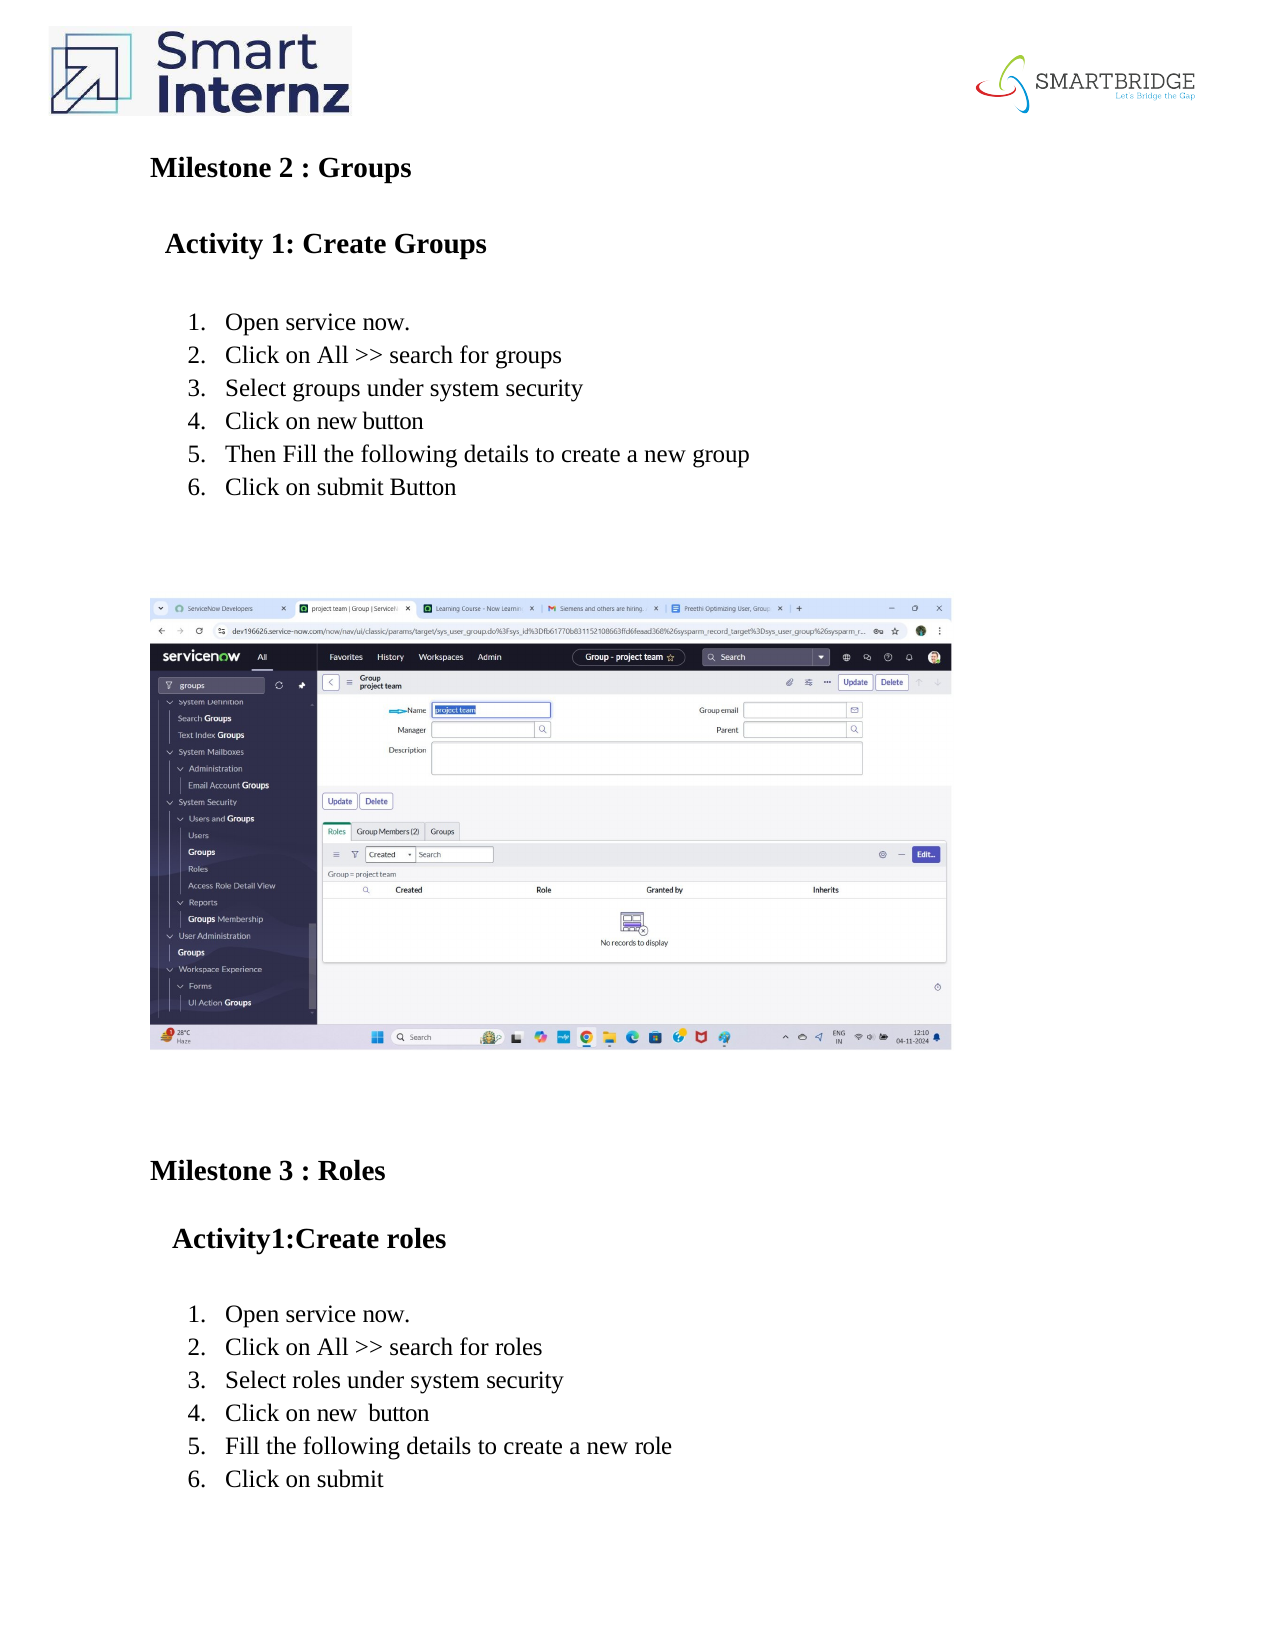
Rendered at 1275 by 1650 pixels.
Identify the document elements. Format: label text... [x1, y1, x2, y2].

list Select groups under system security [187, 373, 1162, 402]
picture [150, 591, 954, 1051]
list Open service now. [187, 307, 1162, 336]
list Click on submit Button [187, 472, 1162, 501]
list Click on All >> search for roles [187, 1332, 1162, 1361]
picture [975, 53, 1195, 114]
list Click on new button [187, 406, 1162, 435]
picture [48, 26, 353, 116]
list Fill the following details to create a new role [187, 1431, 1162, 1460]
list Then Fill the following details to create a new group [187, 439, 1162, 468]
list Click on submit [187, 1464, 1162, 1493]
list Select roles under system security [187, 1365, 1162, 1394]
subtitle Milestone 3 : Roles Activity1:Create roles [150, 1153, 482, 1255]
list Click on All >> search for groups [187, 340, 1162, 369]
list Click on new button [187, 1398, 1162, 1427]
list Open service now. [187, 1299, 1162, 1328]
subtitle Milestone 2 : Groups Activity 1: Create Groups [150, 150, 488, 259]
